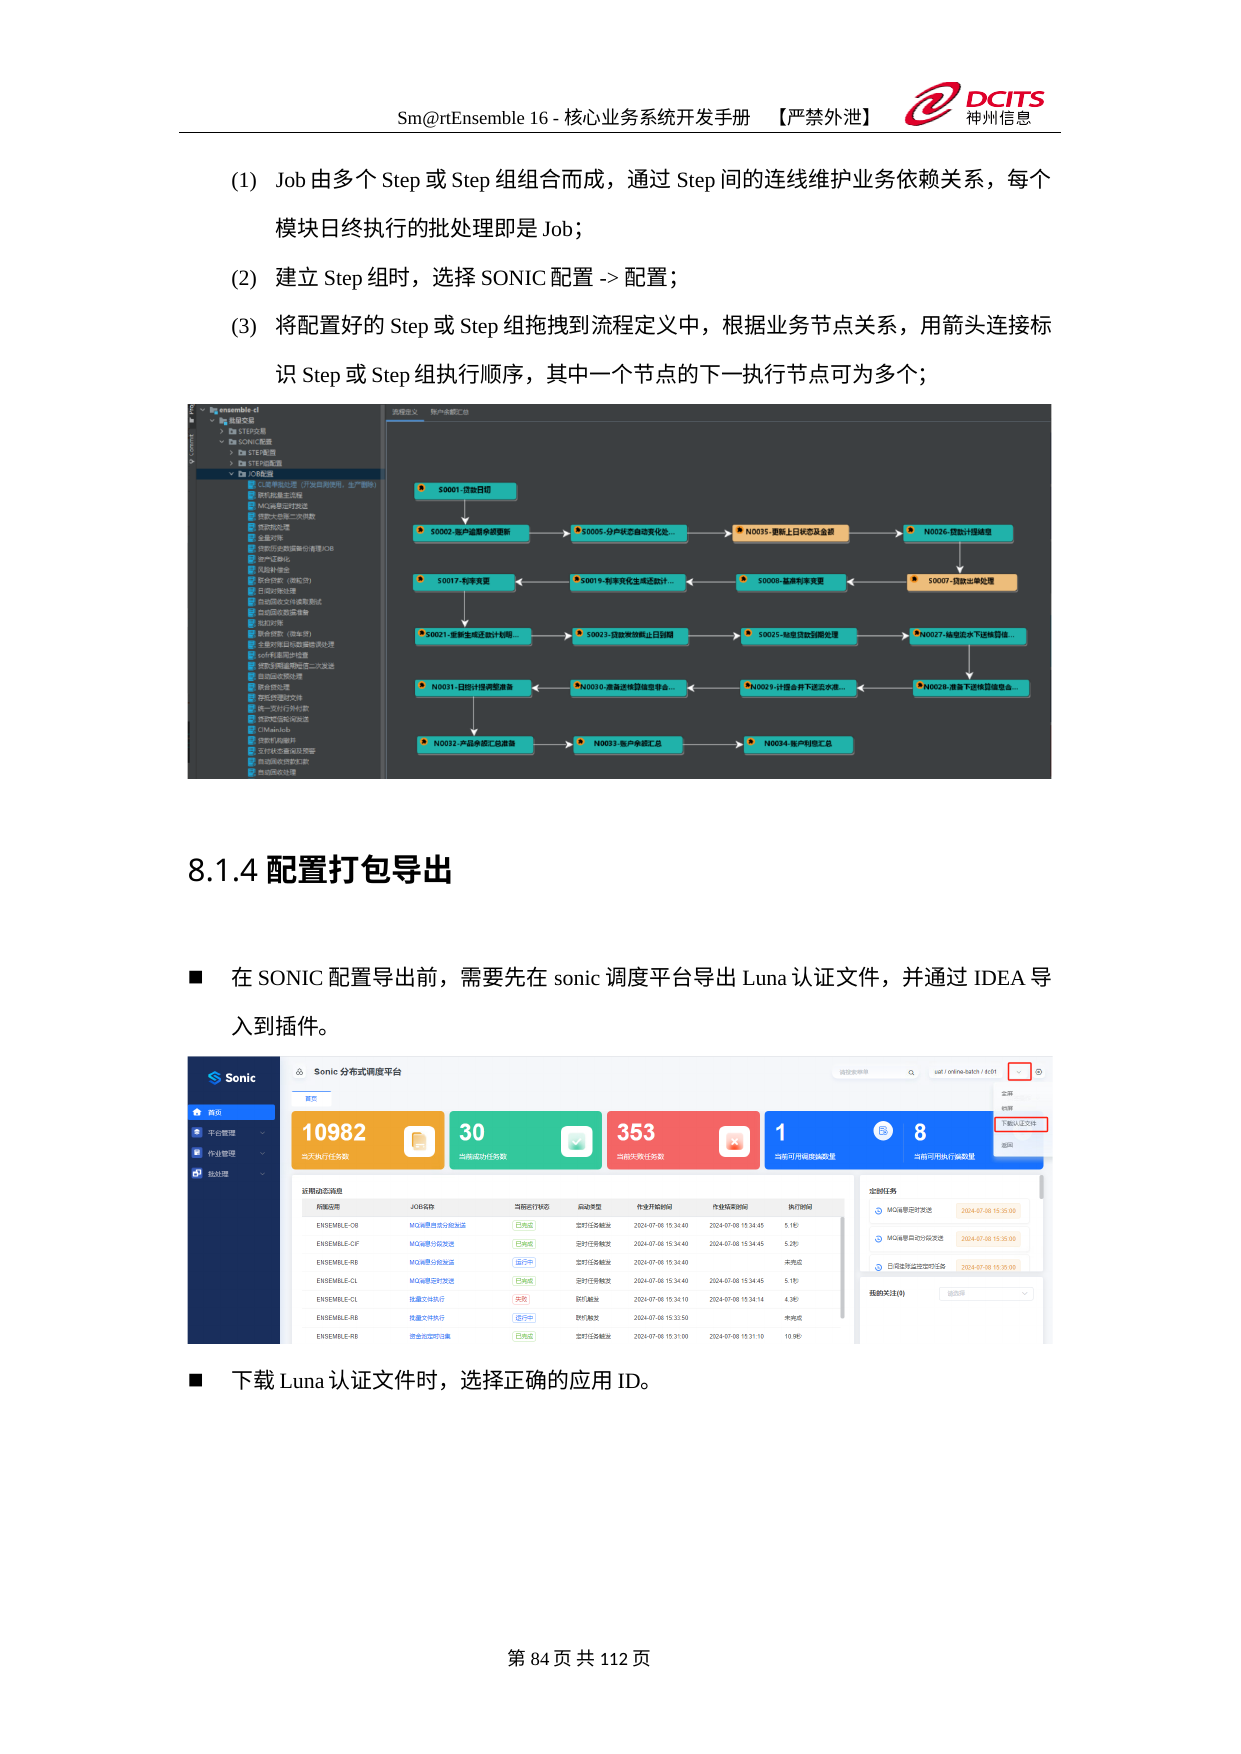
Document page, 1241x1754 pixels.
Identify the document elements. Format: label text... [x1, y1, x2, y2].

list 将配置好的Step或Step组拖拽到流程定义中，根据业务节点关系，用箭头连接标识Step或Step组执行顺序，其中一个节点的下一执行节点可为多个； [231, 307, 1053, 389]
picture [187, 404, 1052, 779]
list 在SONIC配置导出前，需要先在sonic调度平台导出Luna认证文件，并通过IDEA导入到插件。 [187, 959, 1053, 1041]
list Job由多个Step或Step组组合而成，通过Step间的连线维护业务依赖关系，每个模块日终执行的批处理即是Job； [231, 162, 1053, 243]
list 下载Luna认证文件时，选择正确的应用ID。 [187, 1362, 1053, 1395]
picture [187, 1056, 1053, 1344]
subtitle 配置打包导出 [187, 835, 1053, 900]
list 建立Step组时，选择SONIC配置 -> 配置； [231, 259, 1053, 292]
picture [904, 82, 1045, 126]
